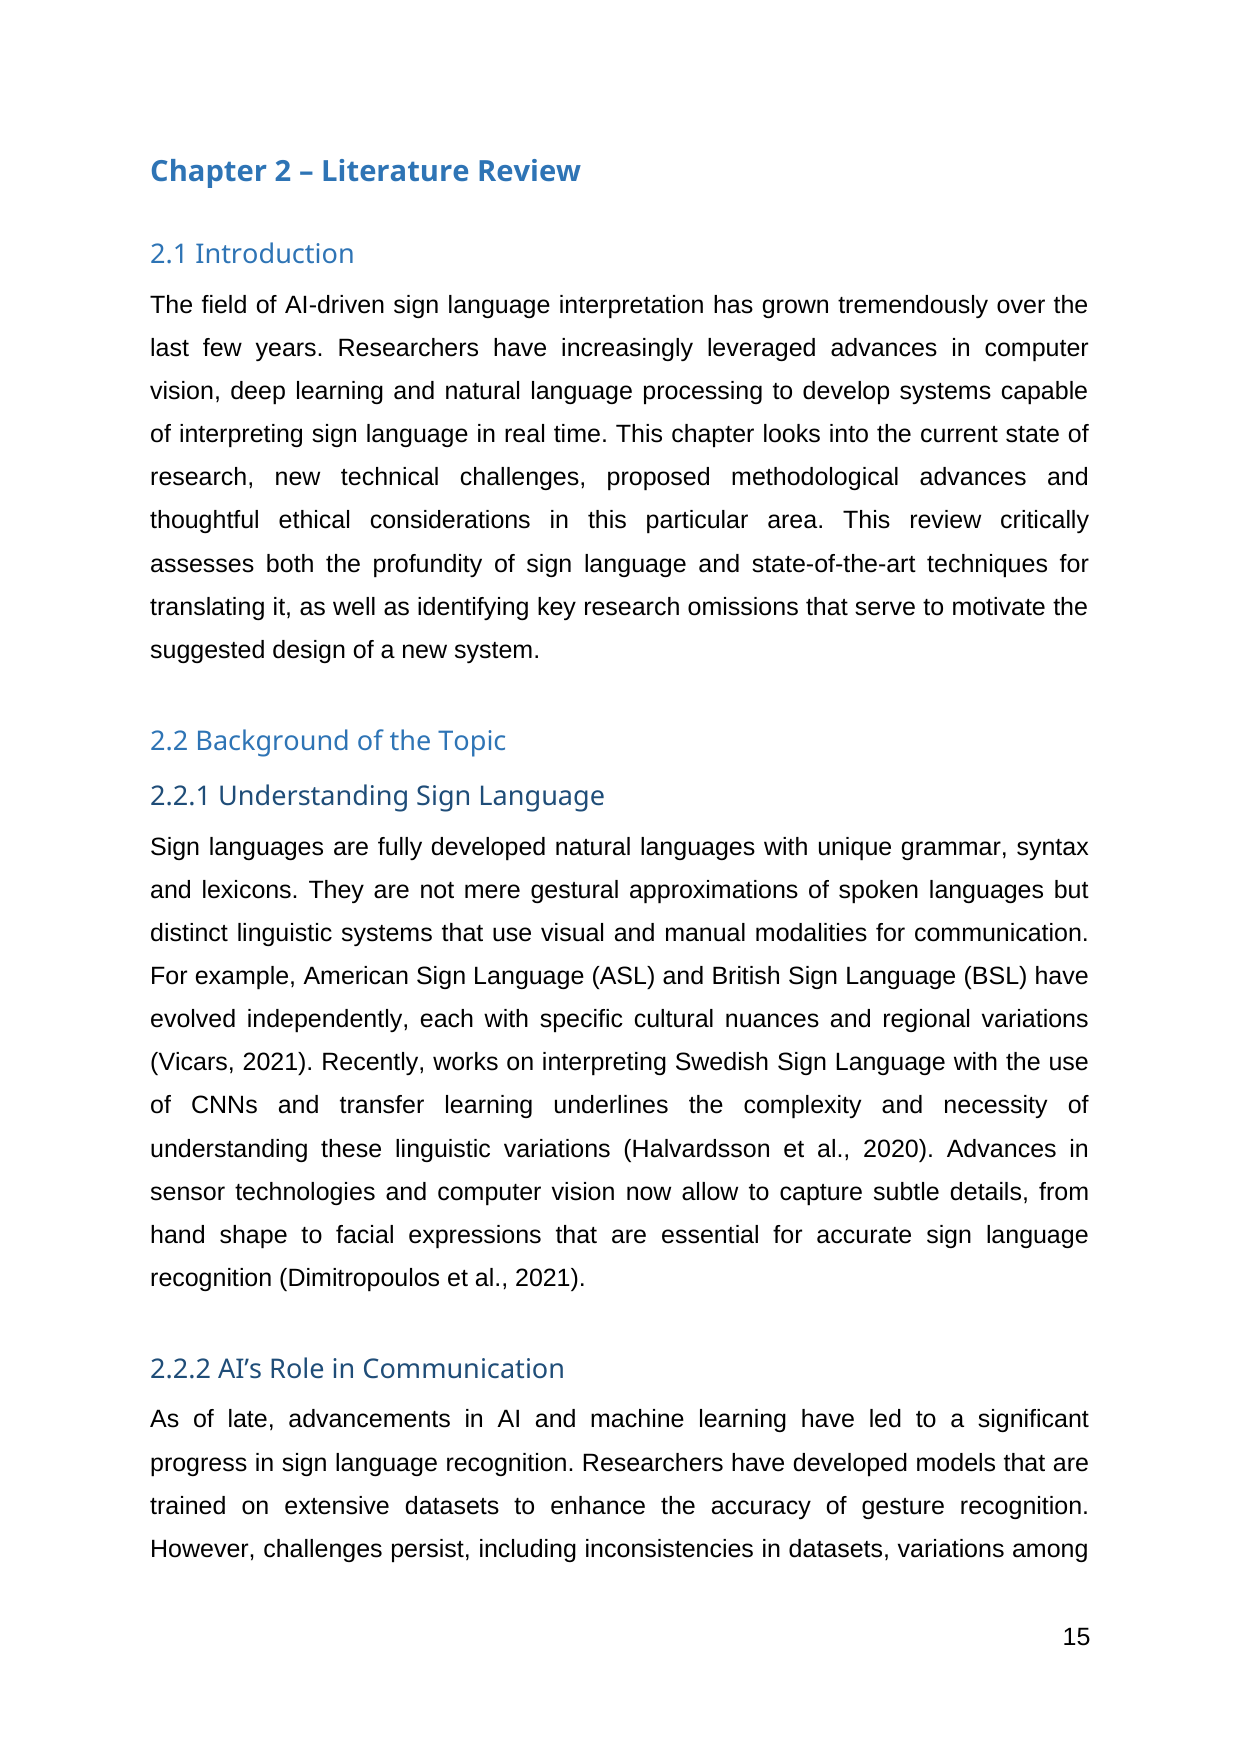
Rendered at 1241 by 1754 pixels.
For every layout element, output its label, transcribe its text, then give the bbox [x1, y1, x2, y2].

text The field of AI-driven sign language interpretation has grown tremendously over the last few years. Researchers have increasingly leveraged advances in computer vision, deep learning and natural language processing to develop systems capable of interpreting sign language in real time. This chapter looks into the current state of research, new technical challenges, proposed methodological advances and thoughtful ethical considerations in this particular area. This review critically assesses both the profundity of sign language and state-of-the-art techniques for translating it, as well as identifying key research omissions that serve to motivate the suggested design of a new system. [150, 290, 1090, 663]
subtitle 2.2.1 Understanding Sign Language [150, 776, 1090, 813]
subtitle – Literature Review [150, 150, 1090, 190]
subtitle 2.2 Background of the Topic [150, 721, 1090, 758]
subtitle 2.2.2 AI’s Role in Communication [150, 1349, 1090, 1386]
text Sign languages are fully developed natural languages with unique grammar, syntax and lexicons. They are not mere gestural approximations of spoken languages but distinct linguistic systems that use visual and manual modalities for communication. For example, American Sign Language (ASL) and British Sign Language (BSL) have evolved independently, each with specific cultural nuances and regional variations (Vicars, 2021). Recently, works on interpreting Swedish Sign Language with the use of CNNs and transfer learning underlines the complexity and necessity of understanding these linguistic variations (Halvardsson et al., 2020). Advances in sensor technologies and computer vision now allow to capture subtle details, from hand shape to facial expressions that are essential for accurate sign language recognition (Dimitropoulos et al., 2021). [150, 832, 1090, 1292]
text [150, 1404, 1090, 1563]
subtitle 2.1 Introduction [150, 234, 1090, 271]
